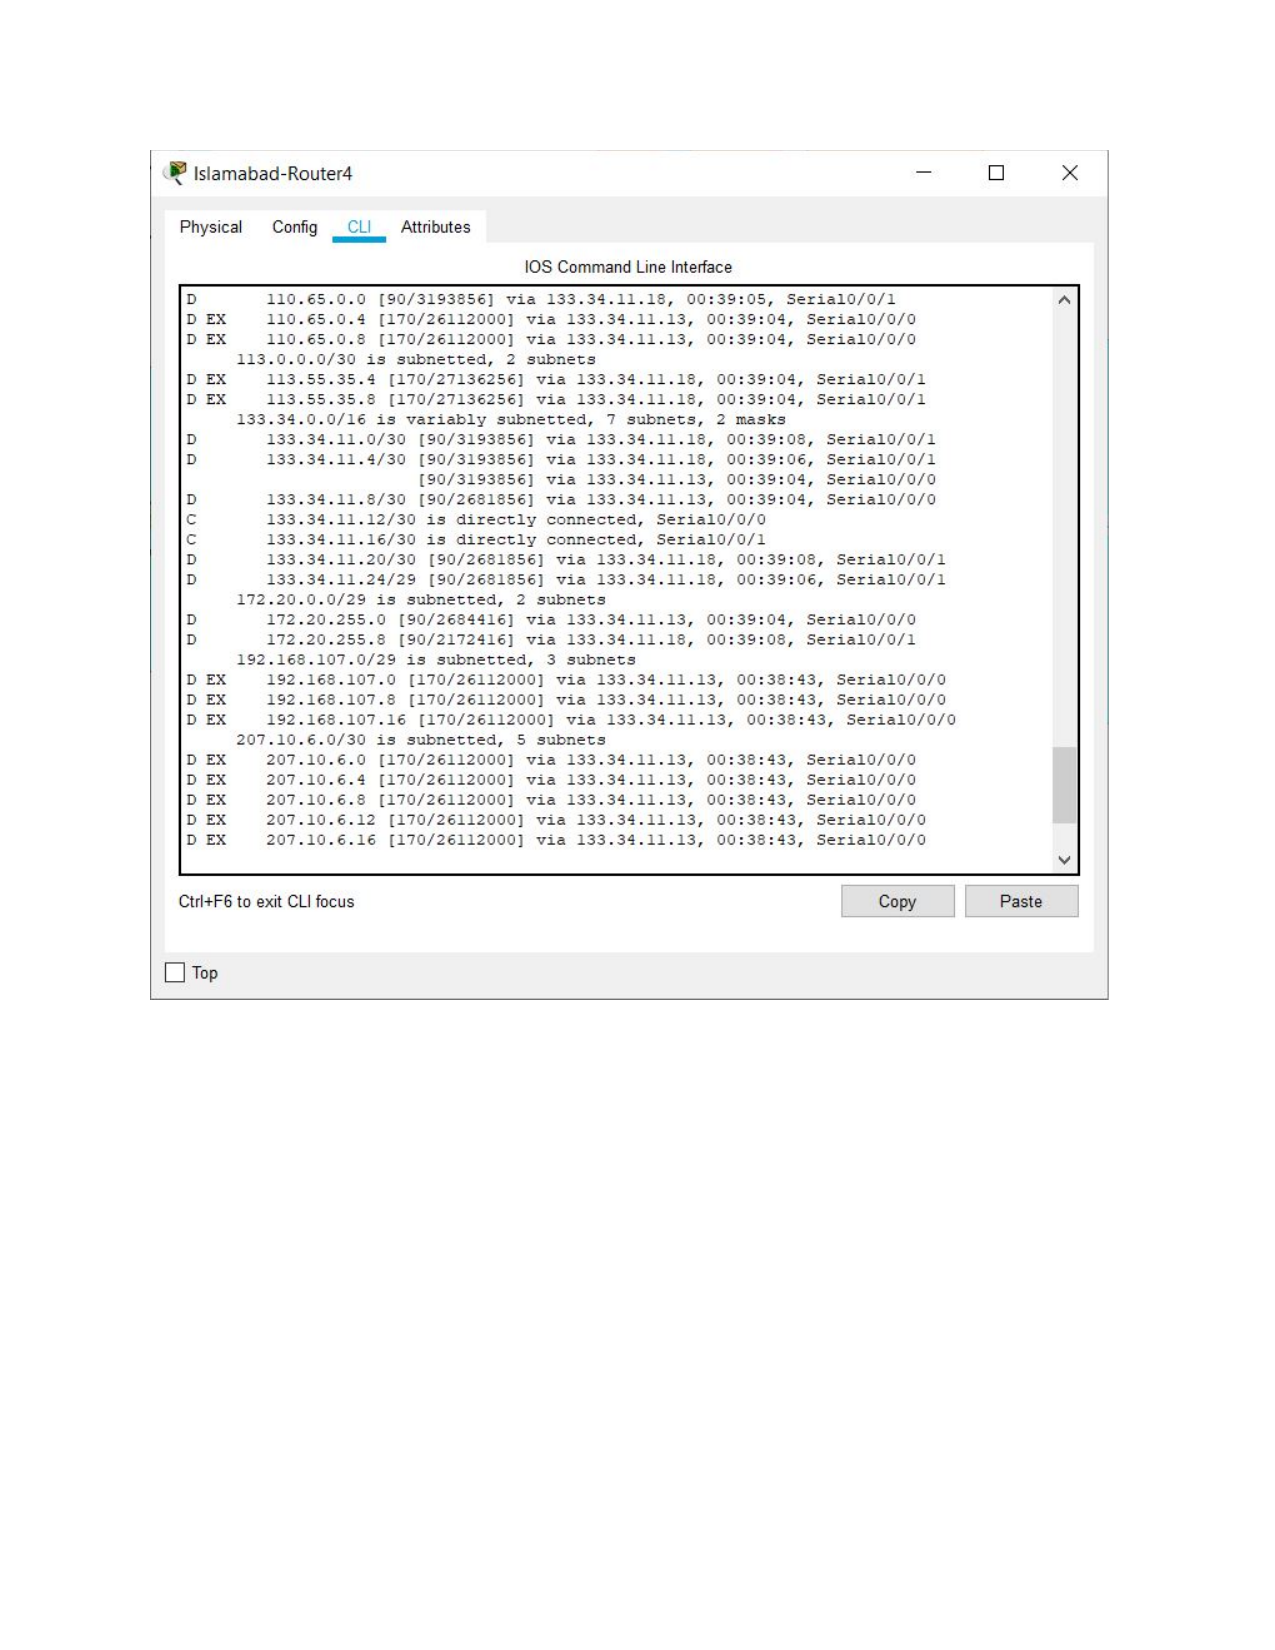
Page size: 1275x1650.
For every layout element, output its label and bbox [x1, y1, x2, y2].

picture [150, 150, 1109, 1000]
